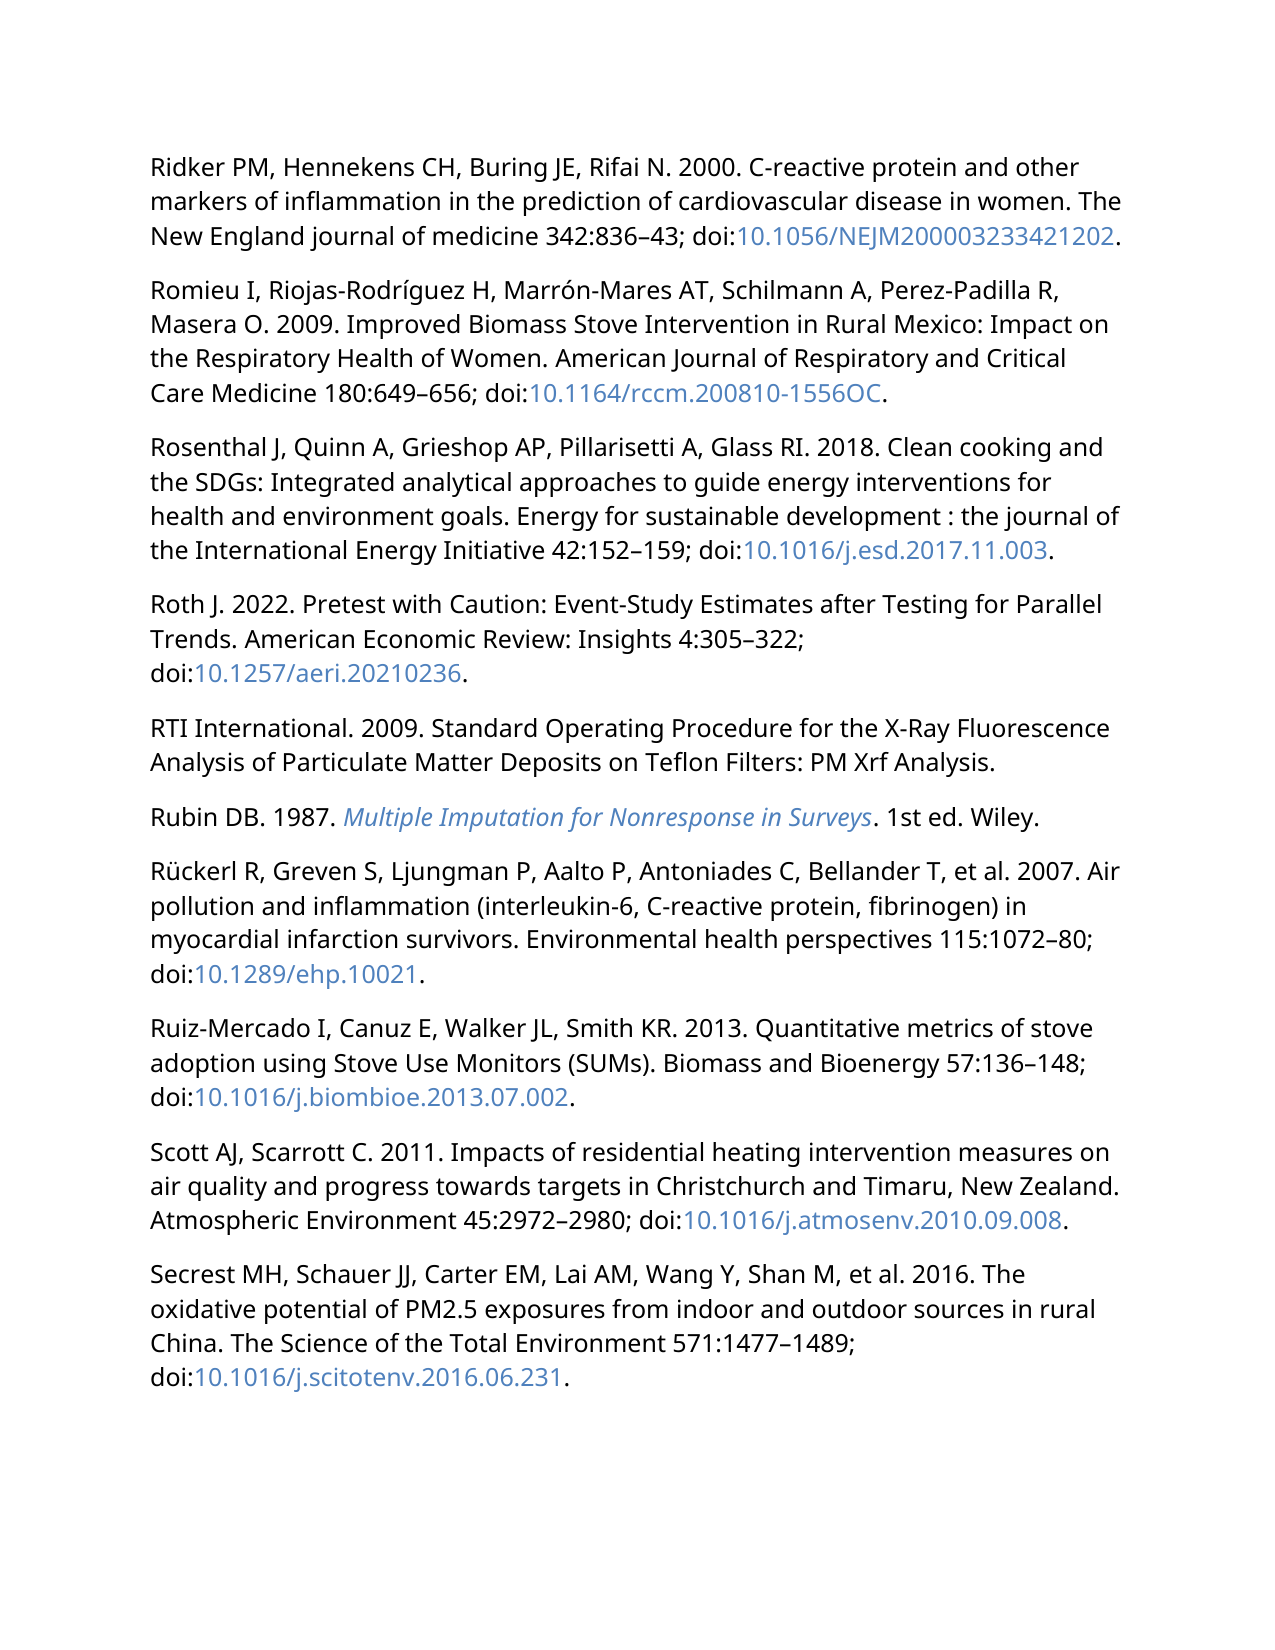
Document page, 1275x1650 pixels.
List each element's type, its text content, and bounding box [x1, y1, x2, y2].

text Rosenthal J, Quinn A, Grieshop AP, Pillarisetti A, Glass RI. 2018. Clean cooking and the SDGs: Integrated analytical approaches to guide energy interventions for health and environment goals. Energy for sustainable development : the journal of the International Energy Initiative 42:152–159; doi:10.1016/j.esd.2017.11.003. [150, 430, 1125, 566]
text Roth J. 2022. Pretest with Caution: Event-Study Estimates after Testing for Parallel Trends. American Economic Review: Insights 4:305–322; doi:10.1257/aeri.20210236. [150, 587, 1125, 689]
text Secrest MH, Schauer JJ, Carter EM, Lai AM, Wang Y, Shan M, et al. 2016. The oxidative potential of PM2.5 exposures from indoor and outdoor sources in rural China. The Science of the Total Environment 571:1477–1489; doi:10.1016/j.scitotenv.2016.06.231. [150, 1257, 1125, 1393]
text Ridker PM, Hennekens CH, Buring JE, Rifai N. 2000. C-reactive protein and other markers of inflammation in the prediction of cardiovascular disease in women. The New England journal of medicine 342:836–43; doi:10.1056/NEJM200003233421202. [150, 150, 1125, 252]
text Romieu I, Riojas-Rodríguez H, Marrón-Mares AT, Schilmann A, Perez-Padilla R, Masera O. 2009. Improved Biomass Stove Intervention in Rural Mexico: Impact on the Respiratory Health of Women. American Journal of Respiratory and Critical Care Medicine 180:649–656; doi:10.1164/rccm.200810-1556OC. [150, 273, 1125, 409]
text Scott AJ, Scarrott C. 2011. Impacts of residential heating intervention measures on air quality and progress towards targets in Christchurch and Timaru, New Zealand. Atmospheric Environment 45:2972–2980; doi:10.1016/j.atmosenv.2010.09.008. [150, 1134, 1125, 1236]
text Ruiz-Mercado I, Canuz E, Walker JL, Smith KR. 2013. Quantitative metrics of stove adoption using Stove Use Monitors (SUMs). Biomass and Bioenergy 57:136–148; doi:10.1016/j.biombioe.2013.07.002. [150, 1011, 1125, 1113]
text RTI International. 2009. Standard Operating Procedure for the X-Ray Fluorescence Analysis of Particulate Matter Deposits on Teflon Filters: PM Xrf Analysis. [150, 710, 1125, 778]
text Rubin DB. 1987. Multiple Imputation for Nonresponse in Surveys. 1st ed. Wiley. [150, 799, 1125, 833]
text Rückerl R, Greven S, Ljungman P, Aalto P, Antoniades C, Bellander T, et al. 2007. Air pollution and inflammation (interleukin-6, C-reactive protein, fibrinogen) in myocardial infarction survivors. Environmental health perspectives 115:1072–80; doi:10.1289/ehp.10021. [150, 854, 1125, 990]
